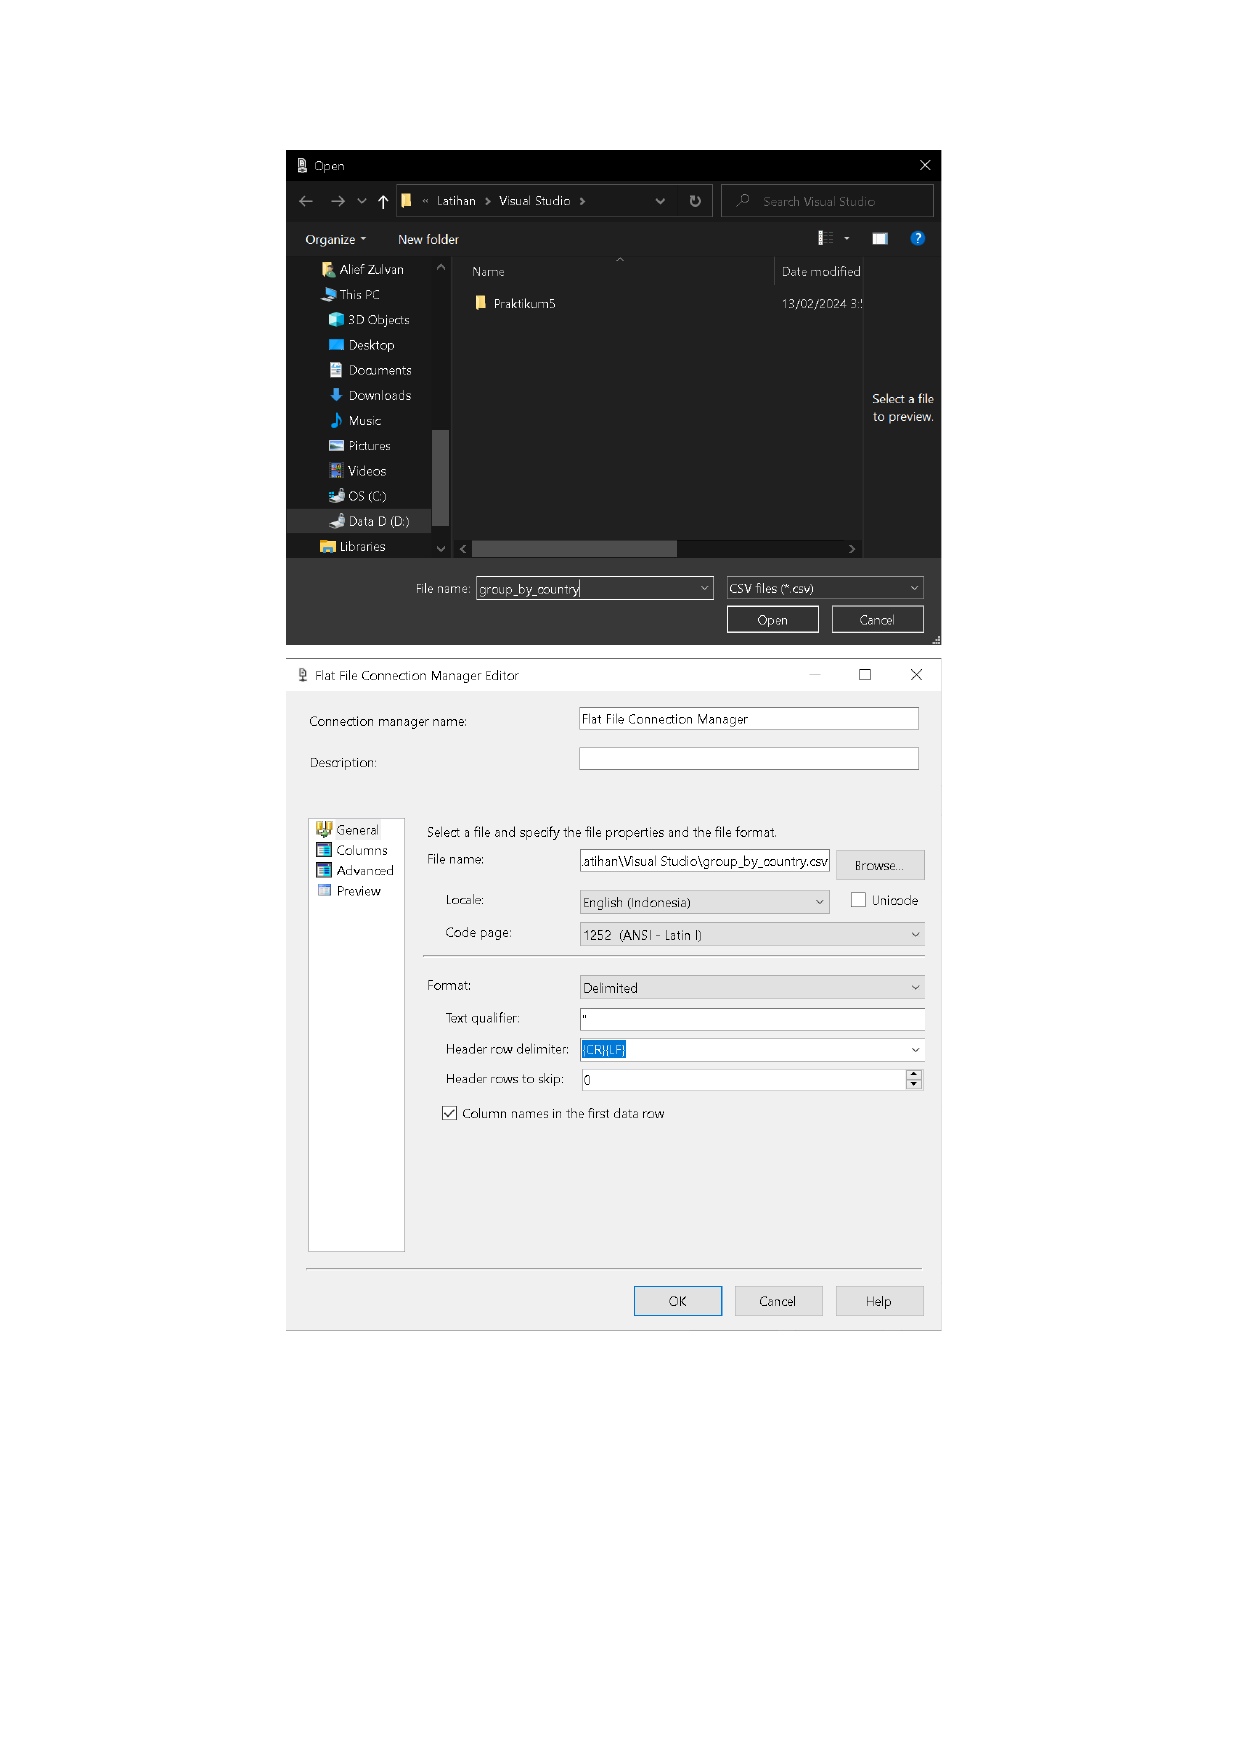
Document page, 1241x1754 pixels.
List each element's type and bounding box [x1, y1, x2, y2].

picture [286, 658, 942, 1331]
picture [286, 150, 942, 645]
